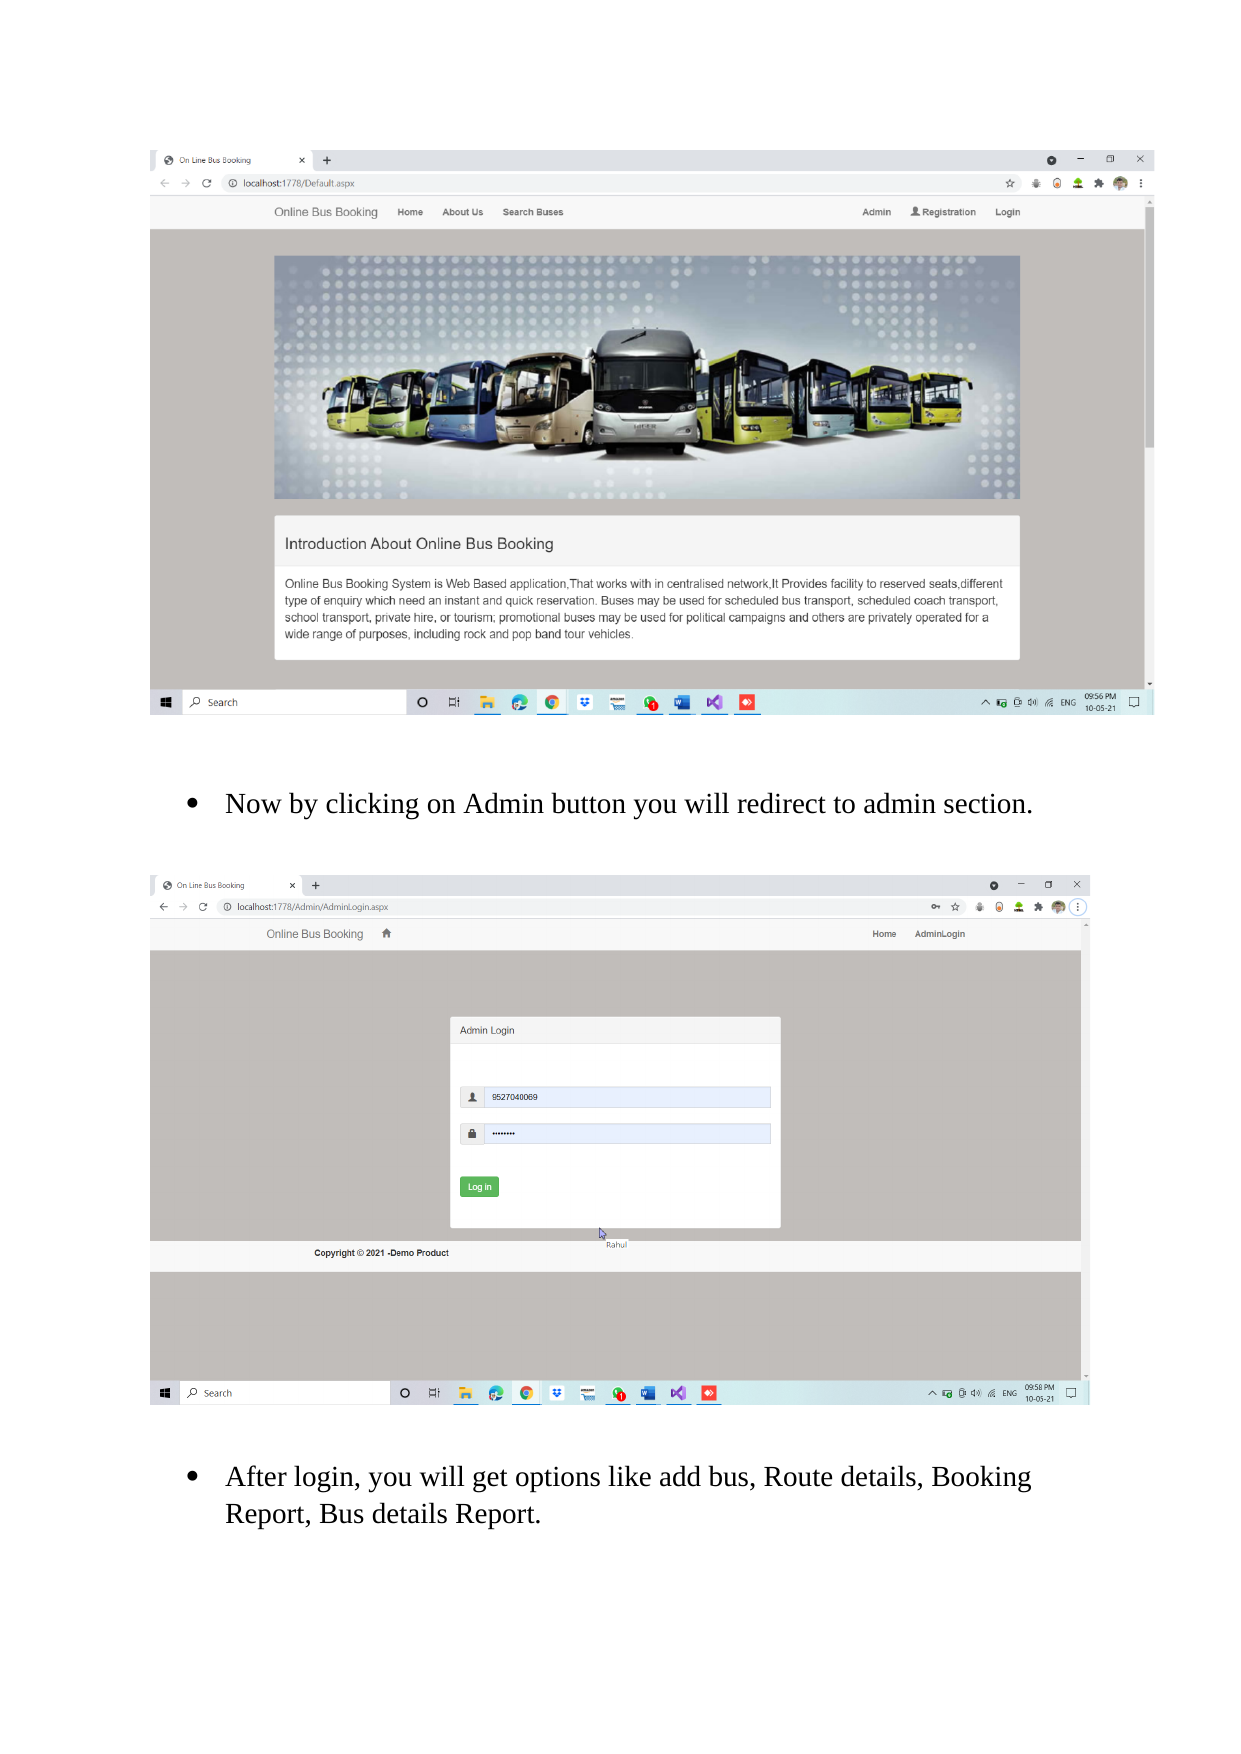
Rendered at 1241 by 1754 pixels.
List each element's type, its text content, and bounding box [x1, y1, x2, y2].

picture [150, 875, 1091, 1405]
list After login, you will get options like add bus, Route details, Booking Report, Bus details Report. [187, 1459, 1090, 1529]
list Now by clicking on Admin button you will redirect to admin section. [187, 787, 1090, 820]
picture [150, 150, 1155, 715]
